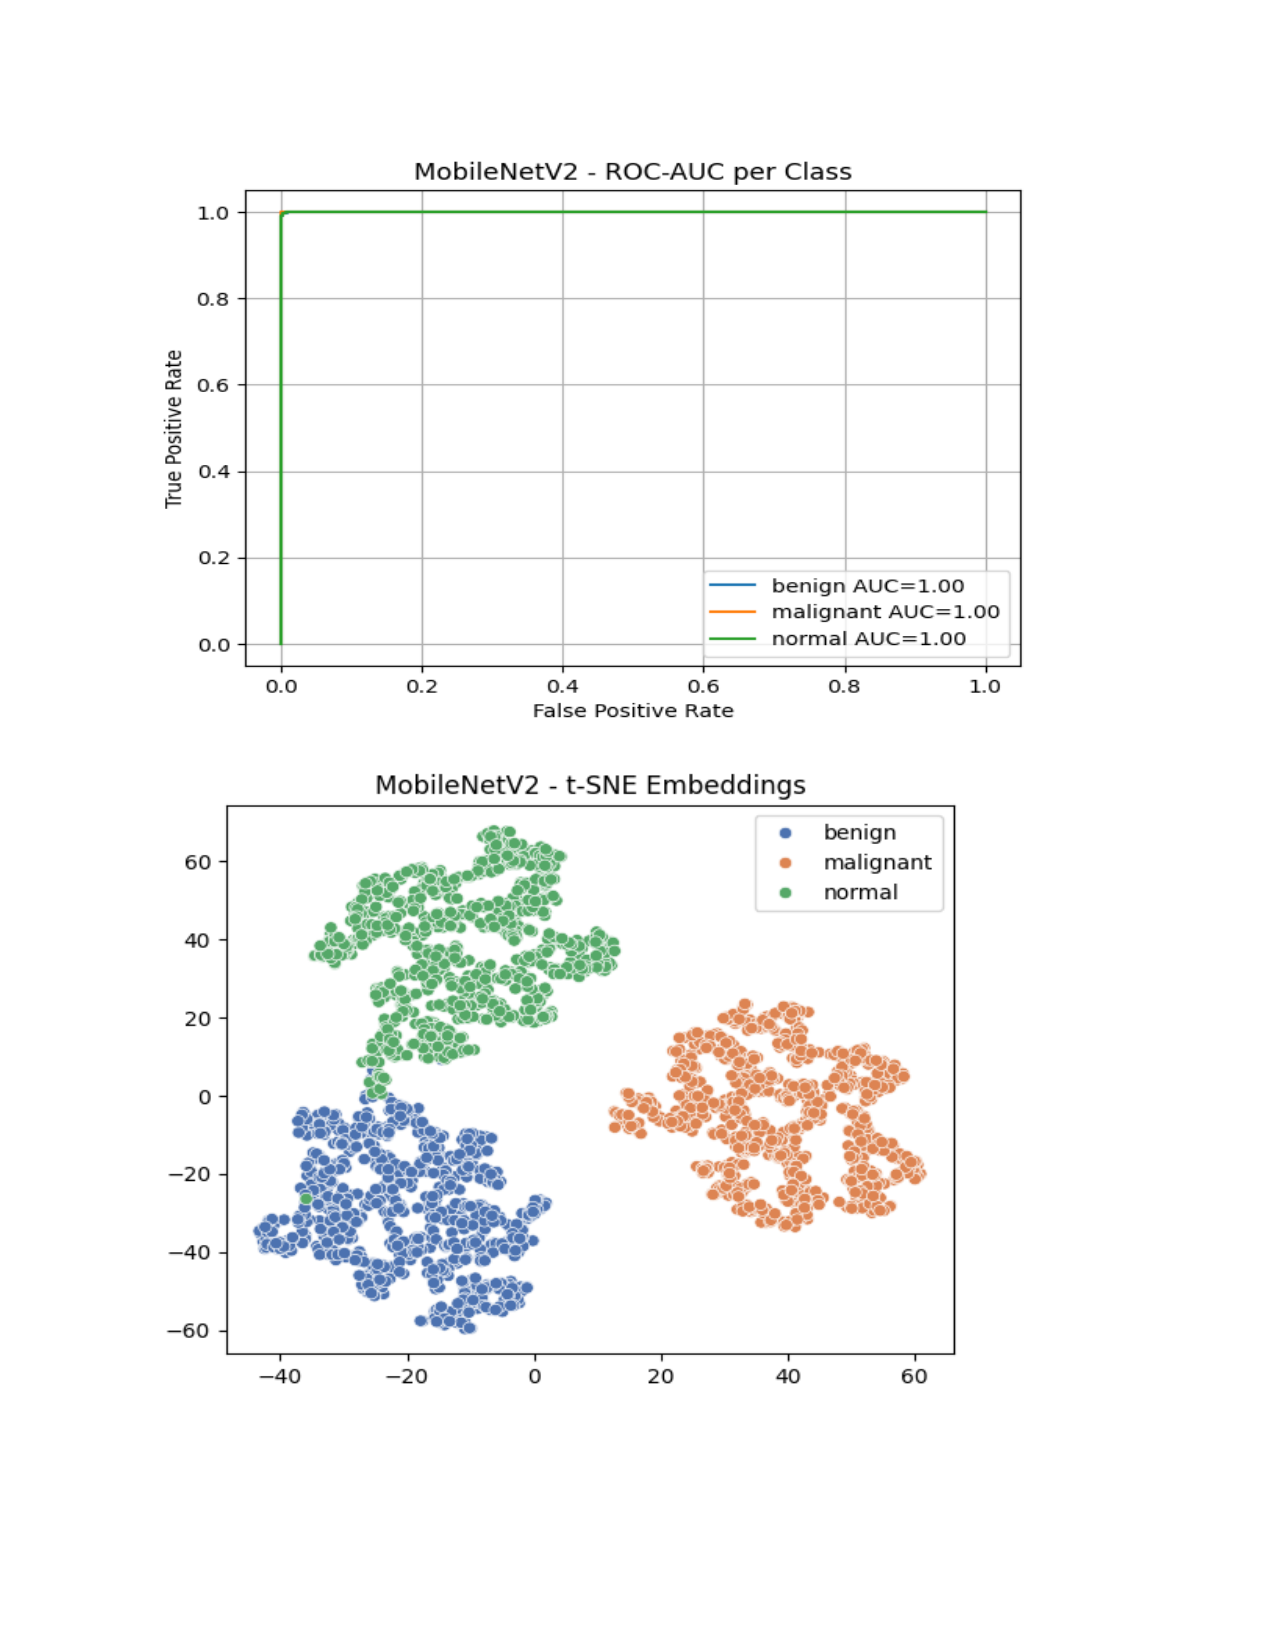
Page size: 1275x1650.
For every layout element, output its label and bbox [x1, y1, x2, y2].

picture [150, 760, 968, 1402]
picture [150, 150, 1036, 734]
